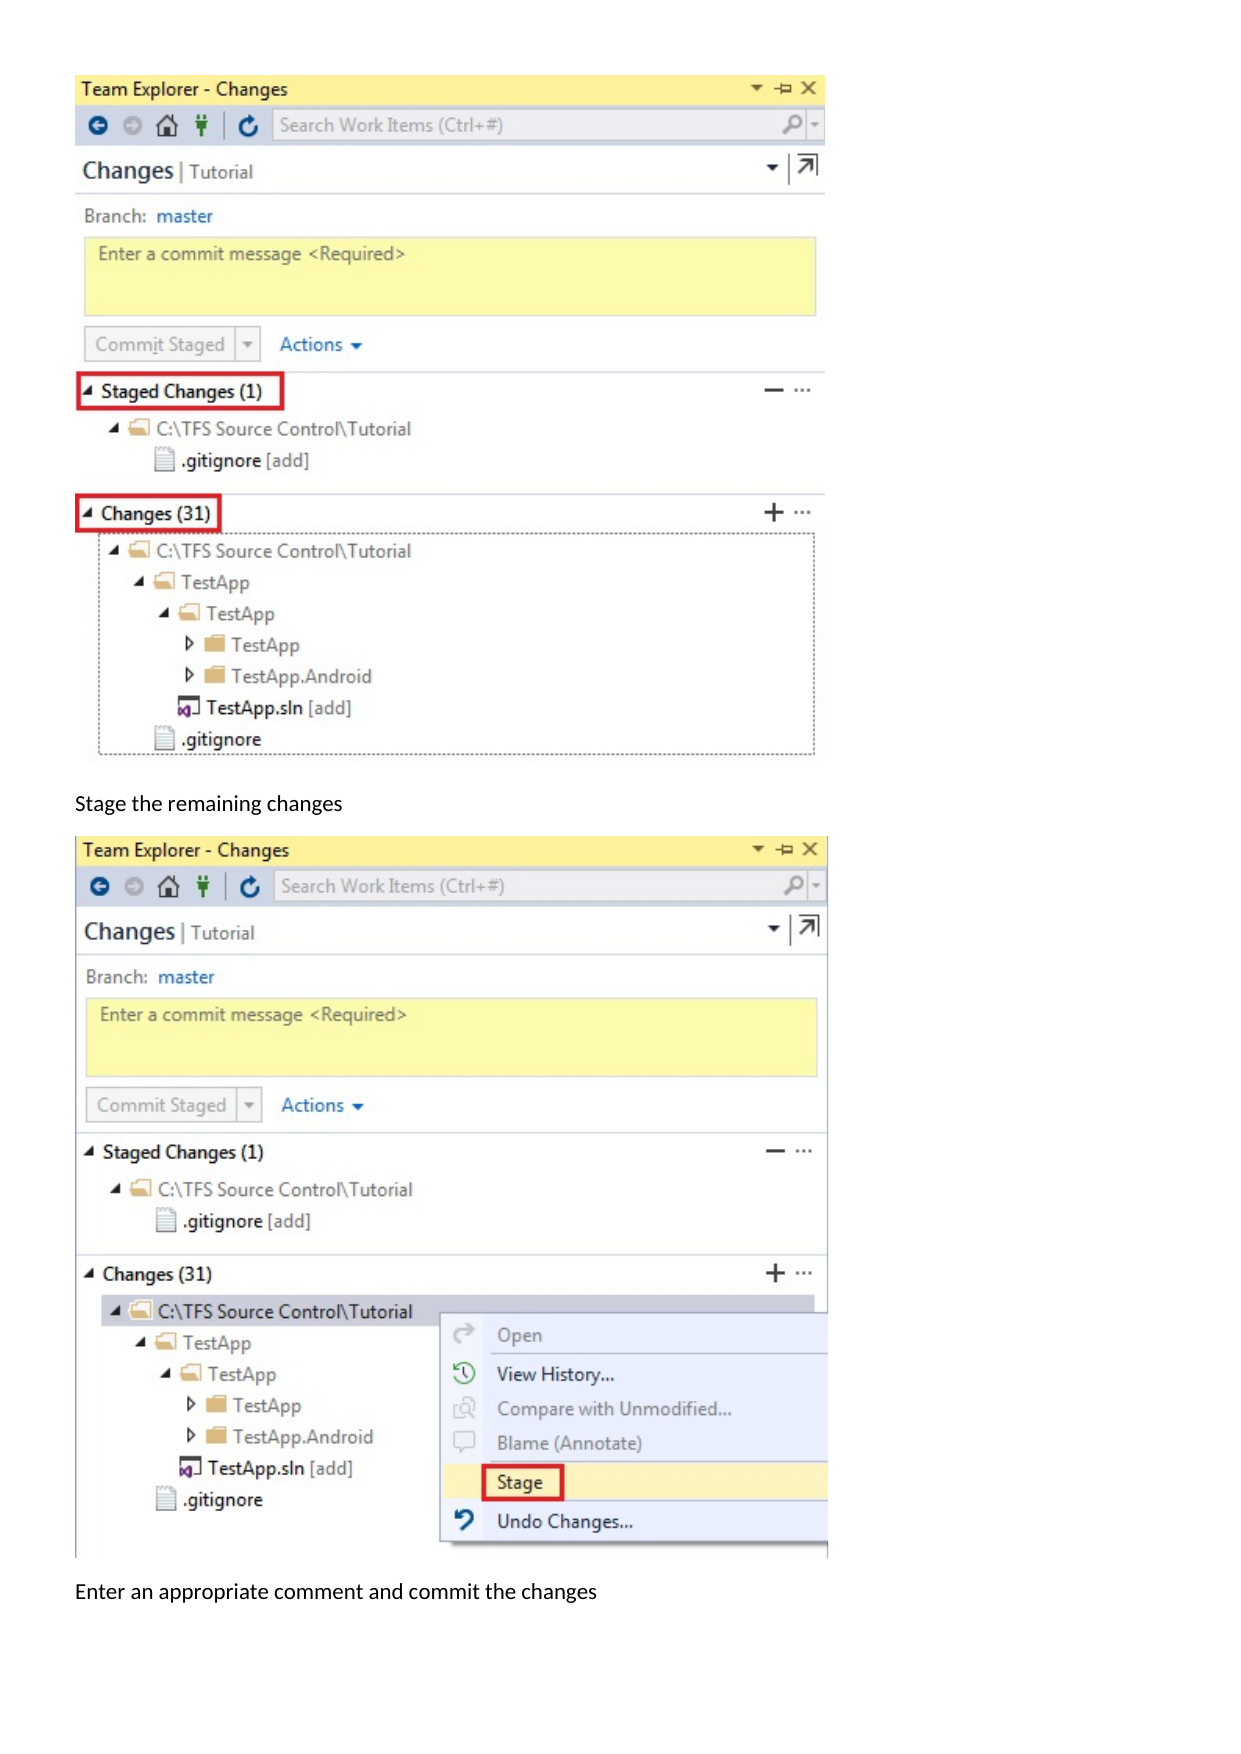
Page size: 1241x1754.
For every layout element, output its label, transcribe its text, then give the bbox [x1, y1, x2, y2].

picture [75, 75, 826, 771]
text Enter an appropriate comment and commit the changes [75, 1577, 1165, 1605]
text Stage the remaining changes [75, 789, 1165, 817]
picture [75, 836, 829, 1558]
